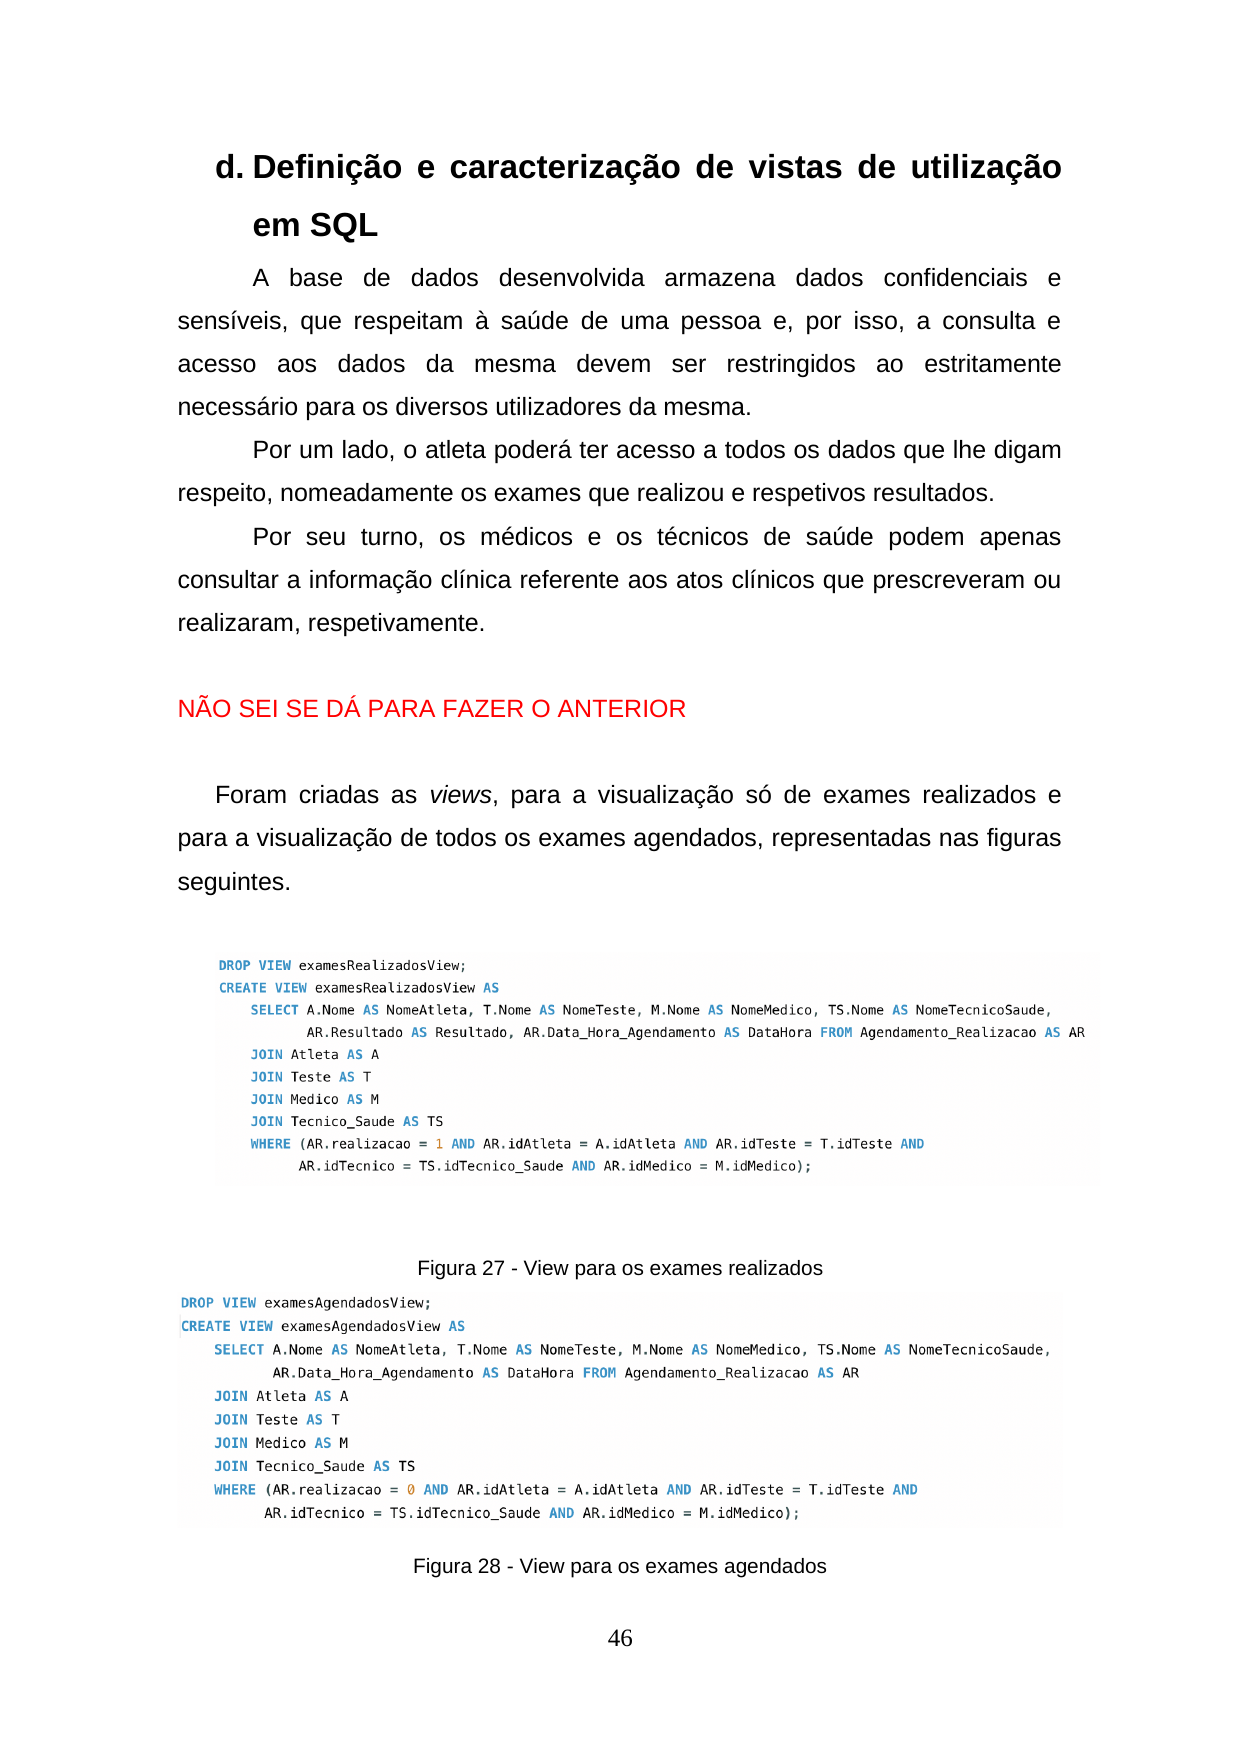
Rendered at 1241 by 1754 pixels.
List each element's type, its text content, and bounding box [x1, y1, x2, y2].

text NÃO SEI SE DÁ PARA FAZER O ANTERIOR [177, 694, 1063, 723]
text A base de dados desenvolvida armazena dados confidenciais e sensíveis, que respeitam à saúde de uma pessoa e, por isso, a consulta e acesso aos dados da mesma devem ser restringidos ao estritamente necessário para os diversos utilizadores da mesma. [177, 263, 1063, 421]
text Por um lado, o atleta poderá ter acesso a todos os dados que lhe digam respeito, nomeadamente os exames que realizou e respetivos resultados. [177, 435, 1063, 507]
picture [214, 952, 1101, 1186]
text Figura 27 - View para os exames realizados [177, 1256, 1063, 1279]
text Por seu turno, os médicos e os técnicos de saúde podem apenas consultar a informação clínica referente aos atos clínicos que prescreveram ou realizaram, respetivamente. [177, 522, 1063, 637]
picture [177, 1292, 1063, 1528]
text Foram criadas as views, para a visualização só de exames realizados e para a visualização de todos os exames agendados, representadas nas figuras seguintes. [177, 780, 1063, 895]
text Figura 28 - View para os exames agendados [177, 1554, 1063, 1578]
list Definição e caracterização de vistas de utilização em SQL [215, 148, 1063, 244]
